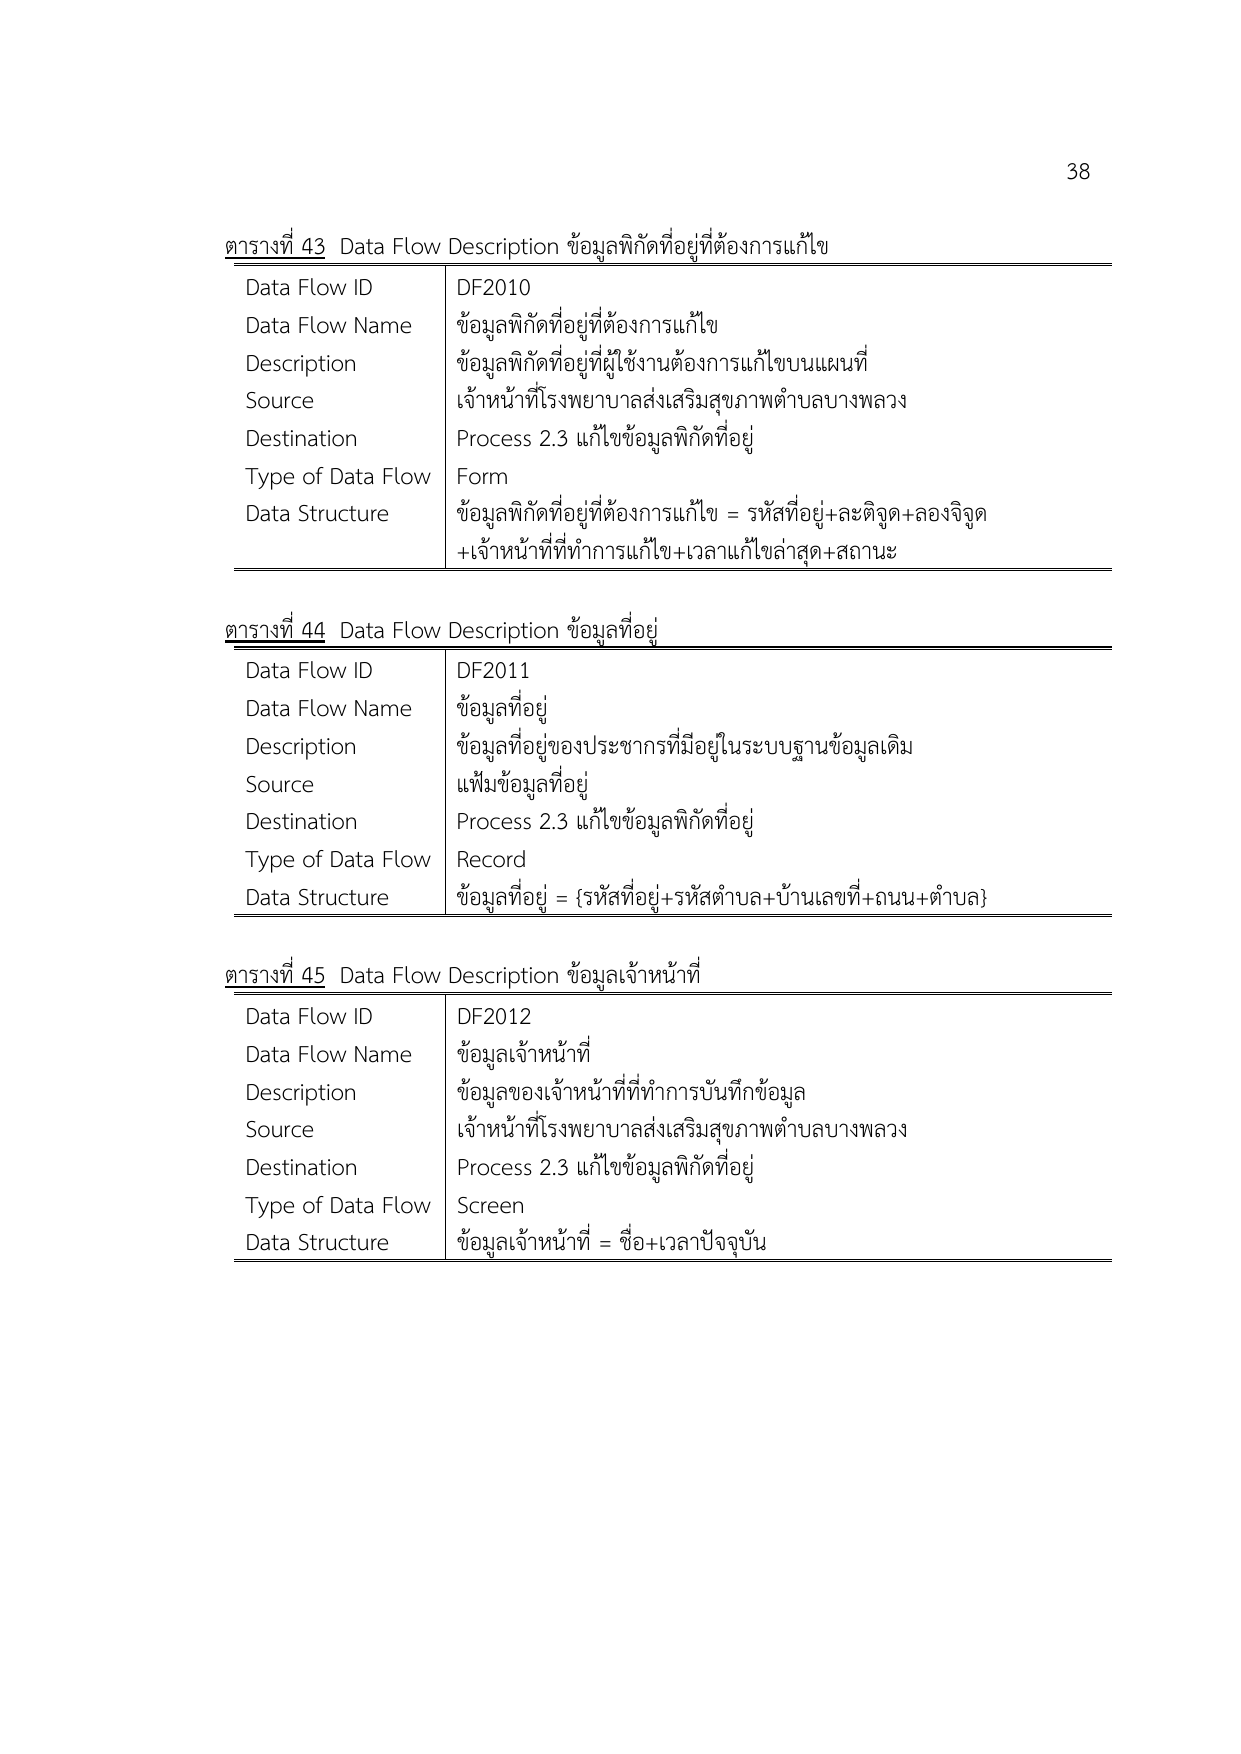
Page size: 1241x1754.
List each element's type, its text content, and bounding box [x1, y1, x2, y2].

table_cell Process 2.3 แก้ไขข้อมูลพิกัดที่อยู่ [446, 1146, 1112, 1184]
table_cell Destination [234, 800, 445, 838]
table_cell ข้อมูลพิกัดที่อยู่ที่ผู้ใช้งานต้องการแก้ไขบนแผนที่ [446, 342, 1112, 379]
table_cell Data Structure [234, 876, 445, 913]
table_header Data Flow ID [234, 650, 445, 687]
table_cell Data Flow Name [234, 687, 445, 725]
table_cell ข้อมูลพิกัดที่อยู่ที่ต้องการแก้ไข = รหัสที่อยู่+ละติจูด+ลองจิจูด +เจ้าหน้าที่ที่ทำการแก้ไข+เวลาแก้ไขล่าสุด+สถานะ [446, 493, 1112, 568]
table_cell Type of Data Flow [234, 1184, 445, 1221]
table_header DF2012 [446, 995, 1112, 1033]
table_cell Process 2.3 แก้ไขข้อมูลพิกัดที่อยู่ [446, 800, 1112, 838]
table_cell Destination [234, 417, 445, 455]
table_cell Description [234, 342, 445, 379]
table_cell Record [446, 838, 1112, 876]
table_cell Process 2.3 แก้ไขข้อมูลพิกัดที่อยู่ [446, 417, 1112, 455]
table_header DF2010 [446, 266, 1112, 304]
table_cell Source [234, 763, 445, 800]
table_cell Type of Data Flow [234, 838, 445, 876]
table_cell ข้อมูลที่อยู่ของประชากรที่มีอยู่ในระบบฐานข้อมูลเดิม [446, 725, 1112, 763]
table_cell ข้อมูลของเจ้าหน้าที่ที่ทำการบันทึกข้อมูล [446, 1071, 1112, 1108]
text ตารางที่ 44 Data Flow Description ข้อมูลที่อยู่ [225, 609, 1090, 646]
table_cell Data Structure [234, 493, 445, 568]
table_cell เจ้าหน้าที่โรงพยาบาลส่งเสริมสุขภาพตำบลบางพลวง [446, 1108, 1112, 1146]
table_cell แฟ้มข้อมูลที่อยู่ [446, 763, 1112, 800]
table_cell Form [446, 455, 1112, 492]
table_cell ข้อมูลที่อยู่ = {รหัสที่อยู่+รหัสตำบล+บ้านเลขที่+ถนน+ตำบล} [446, 876, 1112, 913]
table_cell Destination [234, 1146, 445, 1184]
table_header DF2011 [446, 650, 1112, 687]
text ตารางที่ 43 Data Flow Description ข้อมูลพิกัดที่อยู่ที่ต้องการแก้ไข [225, 225, 1090, 263]
table_header Data Flow ID [234, 995, 445, 1033]
table_cell Data Flow Name [234, 304, 445, 342]
table_cell Type of Data Flow [234, 455, 445, 492]
table_cell Data Structure [234, 1221, 445, 1259]
table_cell เจ้าหน้าที่โรงพยาบาลส่งเสริมสุขภาพตำบลบางพลวง [446, 379, 1112, 417]
table_cell ข้อมูลพิกัดที่อยู่ที่ต้องการแก้ไข [446, 304, 1112, 342]
table_cell Description [234, 725, 445, 763]
table_cell ข้อมูลเจ้าหน้าที่ [446, 1033, 1112, 1071]
table_cell Source [234, 1108, 445, 1146]
table_cell ข้อมูลเจ้าหน้าที่ = ชื่อ+เวลาปัจจุบัน [446, 1221, 1112, 1259]
table_cell ข้อมูลที่อยู่ [446, 687, 1112, 725]
table_cell Source [234, 379, 445, 417]
table_cell Data Flow Name [234, 1033, 445, 1071]
table_cell Screen [446, 1184, 1112, 1221]
table_cell Description [234, 1071, 445, 1108]
text ตารางที่ 45 Data Flow Description ข้อมูลเจ้าหน้าที่ [225, 954, 1090, 992]
table_header Data Flow ID [234, 266, 445, 304]
